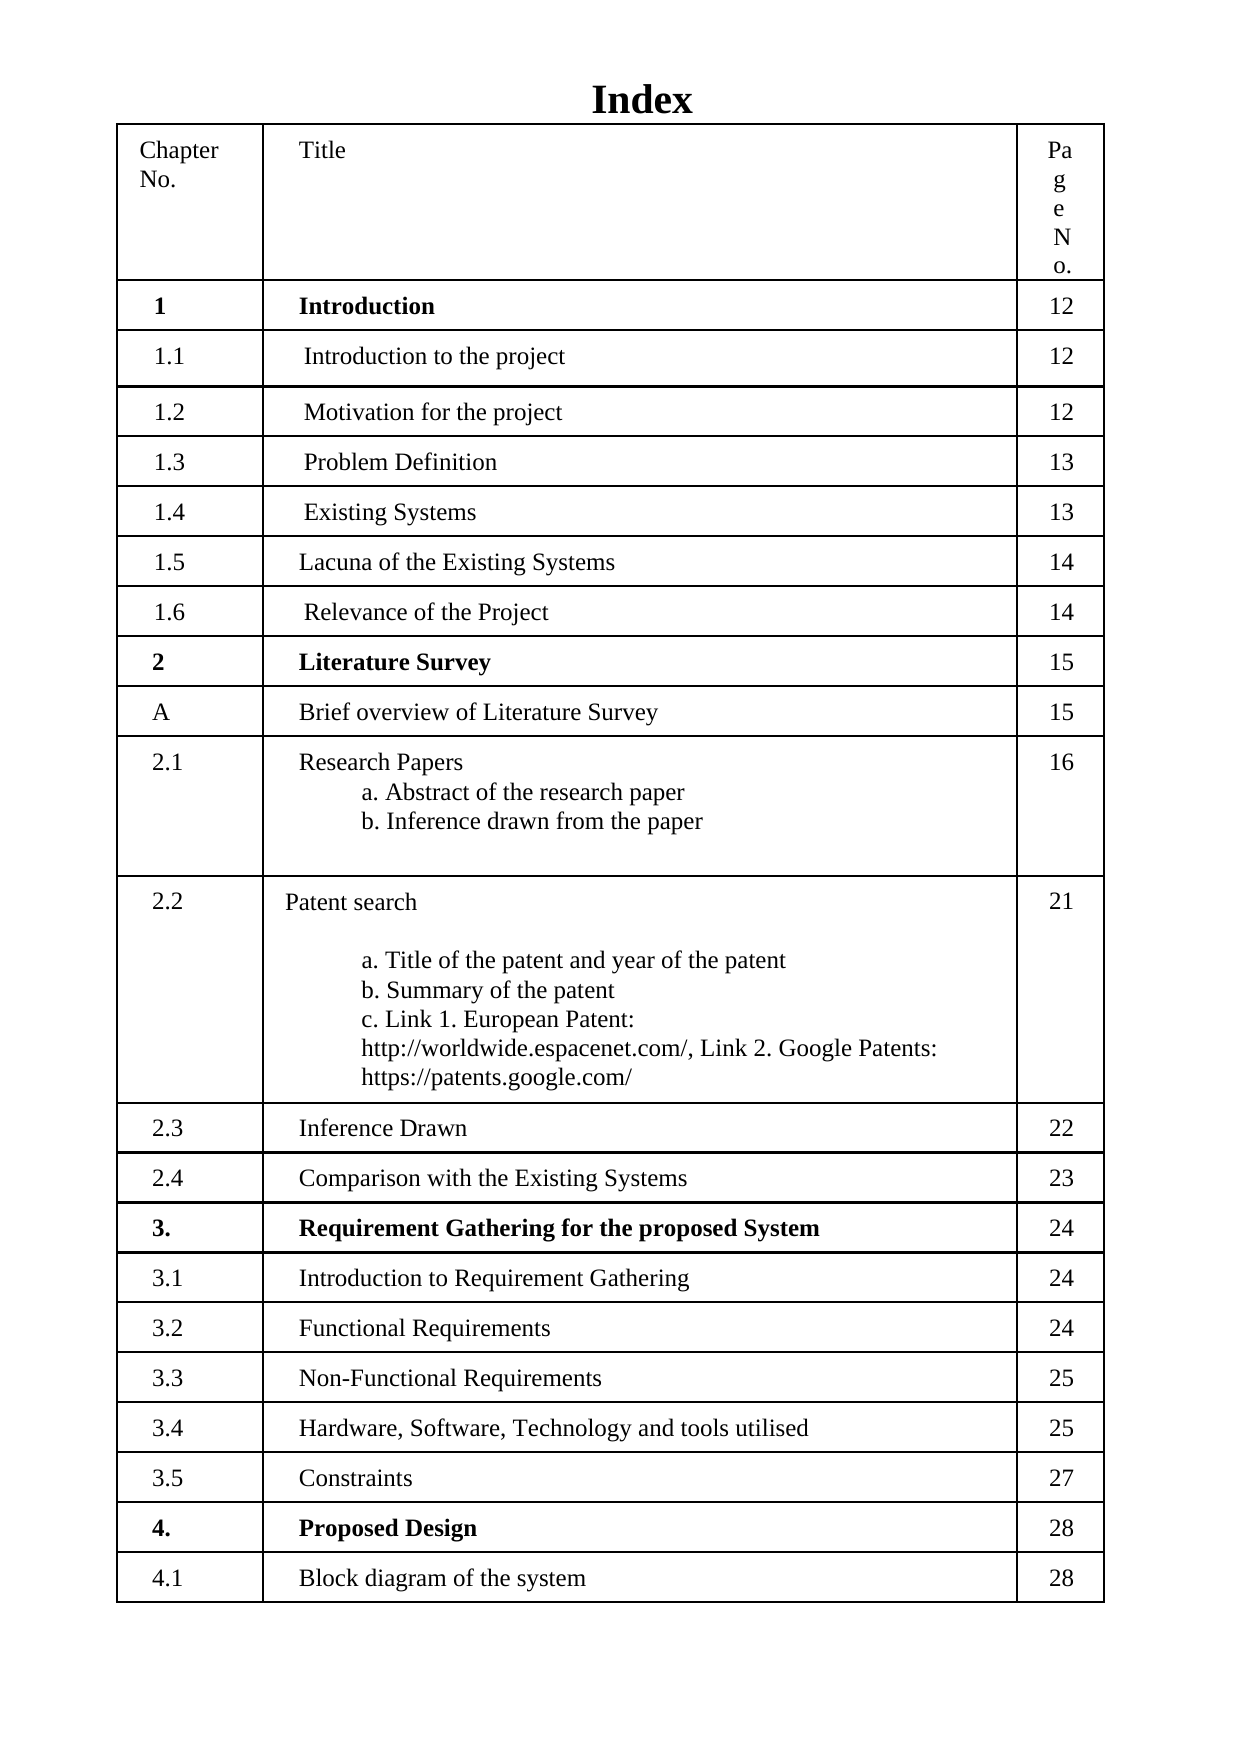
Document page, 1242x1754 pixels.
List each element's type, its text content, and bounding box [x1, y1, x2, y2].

table_cell 15 [1018, 637, 1103, 685]
table_cell 3.2 [118, 1303, 262, 1351]
table_cell 1.5 [118, 537, 262, 585]
table_cell 2.3 [118, 1104, 262, 1151]
table_cell 21 [1018, 877, 1103, 1102]
table_cell 3. [118, 1204, 262, 1251]
table_cell Literature Survey [264, 637, 1016, 685]
table_cell Block diagram of the system [264, 1553, 1016, 1601]
table_cell Research Papers Abstract of the research paper Inference drawn from the paper [264, 737, 1016, 874]
table_cell A [118, 687, 262, 735]
table_cell 28 [1018, 1503, 1103, 1551]
table_cell Introduction [264, 281, 1016, 329]
table_cell 27 [1018, 1453, 1103, 1501]
table_cell 2.2 [118, 877, 262, 1102]
table_cell 25 [1018, 1403, 1103, 1451]
table_cell Problem Definition [264, 437, 1016, 485]
table_cell 1.3 [118, 437, 262, 485]
table_cell 3.3 [118, 1353, 262, 1401]
table_cell Requirement Gathering for the proposed System [264, 1204, 1016, 1251]
table_header Page No. [1018, 125, 1103, 279]
table_header Chapter No. [118, 125, 262, 279]
table_cell 28 [1018, 1553, 1103, 1601]
table_cell 16 [1018, 737, 1103, 874]
table_cell Relevance of the Project [264, 587, 1016, 635]
table_header Title [264, 125, 1016, 279]
table_cell 24 [1018, 1303, 1103, 1351]
table_cell 25 [1018, 1353, 1103, 1401]
table_cell Lacuna of the Existing Systems [264, 537, 1016, 585]
table_cell 13 [1018, 437, 1103, 485]
table_cell Existing Systems [264, 487, 1016, 535]
table_cell 12 [1018, 331, 1103, 385]
table_cell 1.4 [118, 487, 262, 535]
table_cell Constraints [264, 1453, 1016, 1501]
table_cell Motivation for the project [264, 388, 1016, 435]
table_cell Functional Requirements [264, 1303, 1016, 1351]
table_cell 15 [1018, 687, 1103, 735]
table_cell 2.1 [118, 737, 262, 874]
table_cell 3.1 [118, 1254, 262, 1301]
table_cell 1.6 [118, 587, 262, 635]
table_cell Brief overview of Literature Survey [264, 687, 1016, 735]
table_cell 4. [118, 1503, 262, 1551]
table_cell 4.1 [118, 1553, 262, 1601]
table_cell 2.4 [118, 1154, 262, 1201]
table_cell Hardware, Software, Technology and tools utilised [264, 1403, 1016, 1451]
table_cell Introduction to the project [264, 331, 1016, 385]
table_cell 14 [1018, 587, 1103, 635]
table_cell 1.1 [118, 331, 262, 385]
table_cell 24 [1018, 1204, 1103, 1251]
table_cell Non-Functional Requirements [264, 1353, 1016, 1401]
table_cell Inference Drawn [264, 1104, 1016, 1151]
table_cell 3.4 [118, 1403, 262, 1451]
table_cell 24 [1018, 1254, 1103, 1301]
table_cell 23 [1018, 1154, 1103, 1201]
table_cell 13 [1018, 487, 1103, 535]
table_cell 12 [1018, 388, 1103, 435]
table_cell 12 [1018, 281, 1103, 329]
table_cell Patent search Title of the patent and year of the patent Summary of the patent Link 1. European Patent: http://worldwide.espacenet.com/, Link 2. Google Patents: https://patents.google.com/ [264, 877, 1016, 1102]
table_cell 14 [1018, 537, 1103, 585]
table_cell 22 [1018, 1104, 1103, 1151]
table_cell Introduction to Requirement Gathering [264, 1254, 1016, 1301]
table_cell Comparison with the Existing Systems [264, 1154, 1016, 1201]
table_cell Proposed Design [264, 1503, 1016, 1551]
subtitle Index [120, 75, 1156, 123]
table_cell 3.5 [118, 1453, 262, 1501]
table_cell 1 [118, 281, 262, 329]
table_cell 2 [118, 637, 262, 685]
table_cell 1.2 [118, 388, 262, 435]
